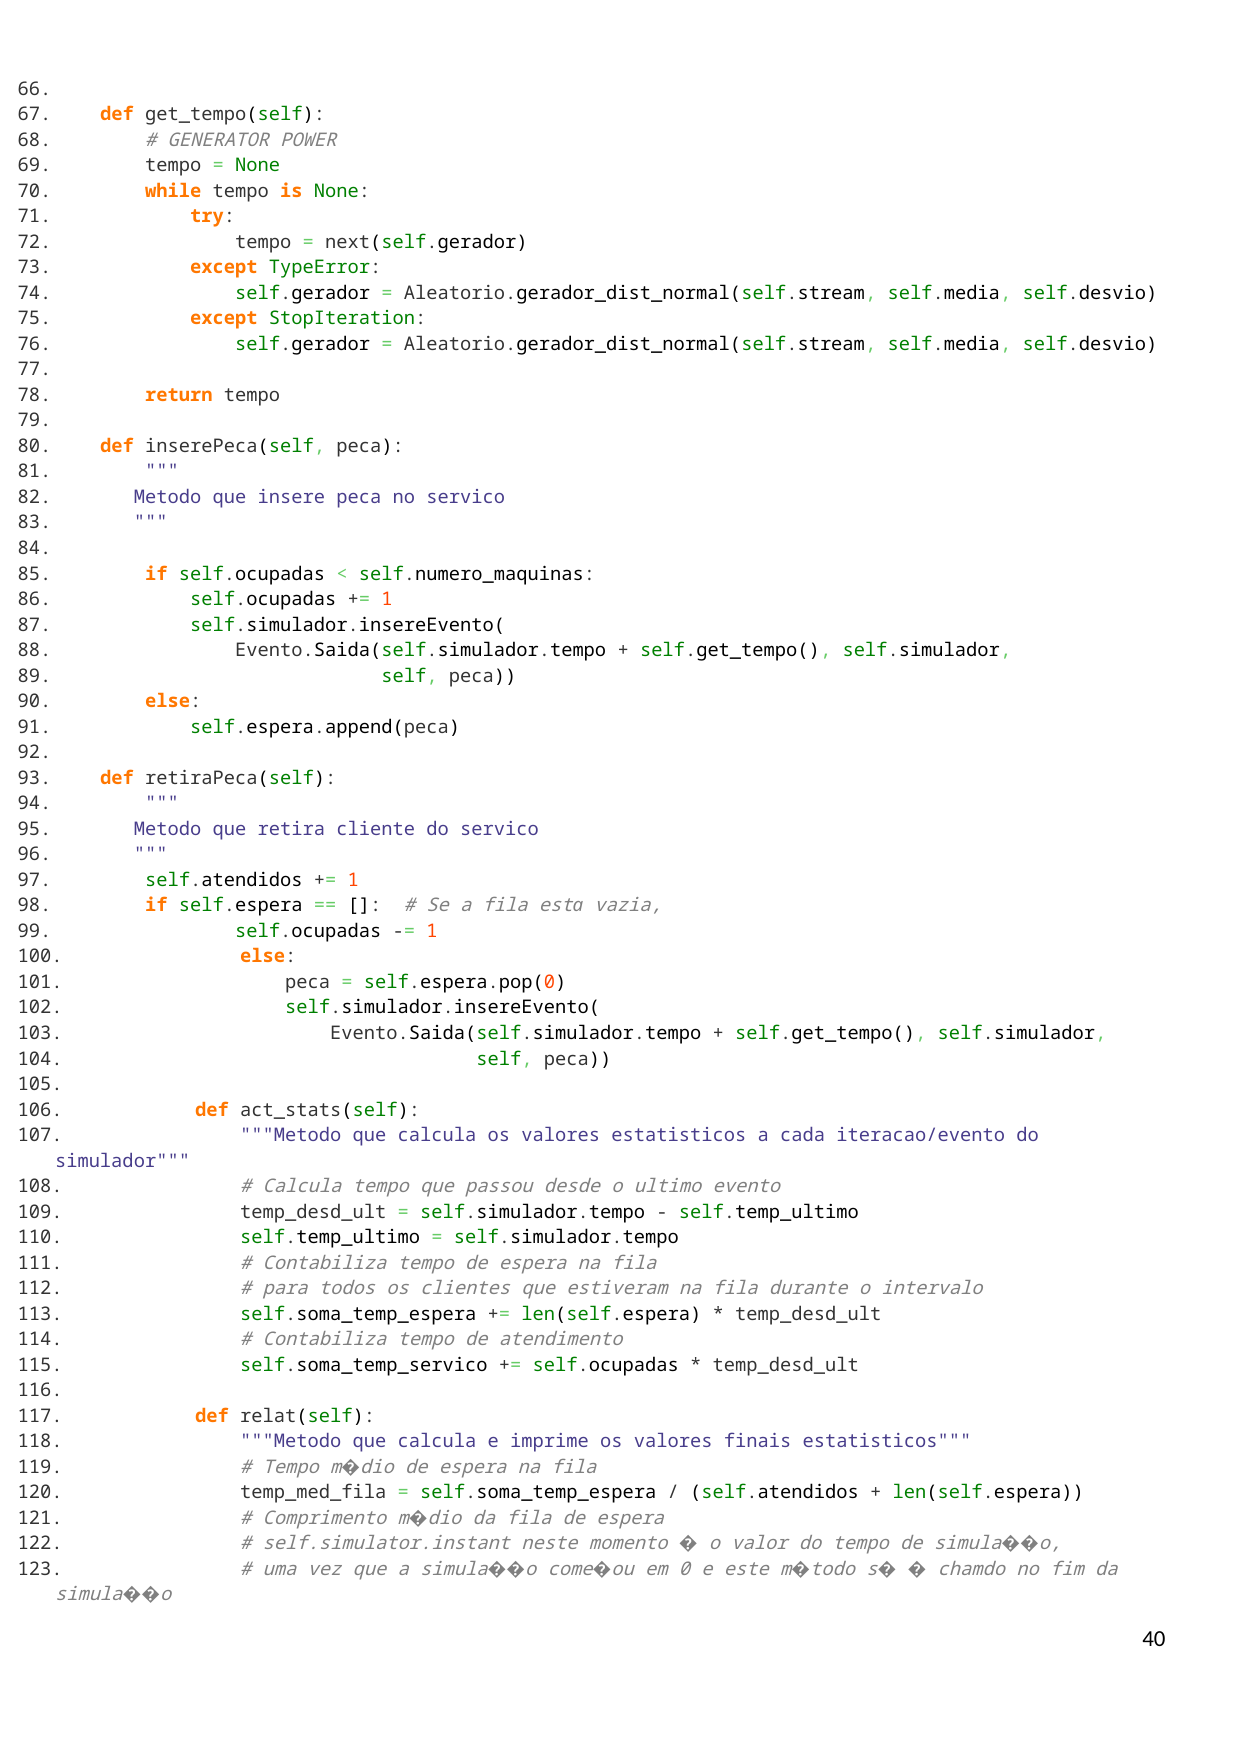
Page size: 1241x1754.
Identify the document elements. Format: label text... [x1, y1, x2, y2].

list self.atendidos += 1 [17, 866, 1165, 892]
list # para todos os clientes que estiveram na fila durante o intervalo [17, 1274, 1165, 1300]
list """ [17, 458, 1165, 483]
list self.gerador = Aleatorio.gerador_dist_normal(self.stream, self.media, self.desvio) [17, 279, 1165, 305]
list # GENERATOR POWER [17, 126, 1165, 152]
list Metodo que retira cliente do servico [17, 815, 1165, 841]
list def act_stats(self): [17, 1096, 1165, 1121]
list try: [17, 203, 1165, 228]
list # Comprimento m�dio da fila de espera [17, 1504, 1165, 1530]
list if self.ocupadas < self.numero_maquinas: [17, 560, 1165, 585]
list self.ocupadas += 1 [17, 585, 1165, 611]
list """Metodo que calcula e imprime os valores finais estatisticos""" [17, 1428, 1165, 1453]
list self.gerador = Aleatorio.gerador_dist_normal(self.stream, self.media, self.desvio) [17, 330, 1165, 356]
list self.simulador.insereEvento( [17, 611, 1165, 636]
list while tempo is None: [17, 177, 1165, 203]
list else: [17, 687, 1165, 713]
list if self.espera == []: # Se a fila esta vazia, [17, 892, 1165, 917]
list # Tempo m�dio de espera na fila [17, 1453, 1165, 1479]
list def inserePeca(self, peca): [17, 432, 1165, 458]
list self.espera.append(peca) [17, 713, 1165, 738]
list self.ocupadas -= 1 [17, 917, 1165, 943]
list tempo = None [17, 152, 1165, 177]
list temp_desd_ult = self.simulador.tempo - self.temp_ultimo [17, 1198, 1165, 1223]
list Metodo que insere peca no servico [17, 483, 1165, 509]
list return tempo [17, 381, 1165, 407]
list # Contabiliza tempo de atendimento [17, 1326, 1165, 1351]
list """ [17, 789, 1165, 815]
list self, peca)) [17, 1045, 1165, 1070]
list """ [17, 841, 1165, 866]
list def retiraPeca(self): [17, 764, 1165, 789]
list Evento.Saida(self.simulador.tempo + self.get_tempo(), self.simulador, [17, 636, 1165, 662]
list self.soma_temp_servico += self.ocupadas * temp_desd_ult [17, 1351, 1165, 1377]
list # uma vez que a simula��o come�ou em 0 e este m�todo s� � chamdo no fim da simula��o [17, 1555, 1165, 1606]
list # self.simulator.instant neste momento � o valor do tempo de simula��o, [17, 1530, 1165, 1555]
list Evento.Saida(self.simulador.tempo + self.get_tempo(), self.simulador, [17, 1019, 1165, 1045]
list """Metodo que calcula os valores estatisticos a cada iteracao/evento do simulador""" [17, 1121, 1165, 1172]
list tempo = next(self.gerador) [17, 228, 1165, 254]
list self.simulador.insereEvento( [17, 994, 1165, 1019]
list temp_med_fila = self.soma_temp_espera / (self.atendidos + len(self.espera)) [17, 1479, 1165, 1504]
list def relat(self): [17, 1402, 1165, 1428]
list def get_tempo(self): [17, 101, 1165, 126]
list except TypeError: [17, 254, 1165, 279]
list self, peca)) [17, 662, 1165, 687]
list self.temp_ultimo = self.simulador.tempo [17, 1223, 1165, 1249]
list peca = self.espera.pop(0) [17, 968, 1165, 994]
list """ [17, 509, 1165, 534]
list # Contabiliza tempo de espera na fila [17, 1249, 1165, 1274]
list self.soma_temp_espera += len(self.espera) * temp_desd_ult [17, 1300, 1165, 1326]
list # Calcula tempo que passou desde o ultimo evento [17, 1172, 1165, 1198]
list else: [17, 943, 1165, 968]
list except StopIteration: [17, 305, 1165, 330]
